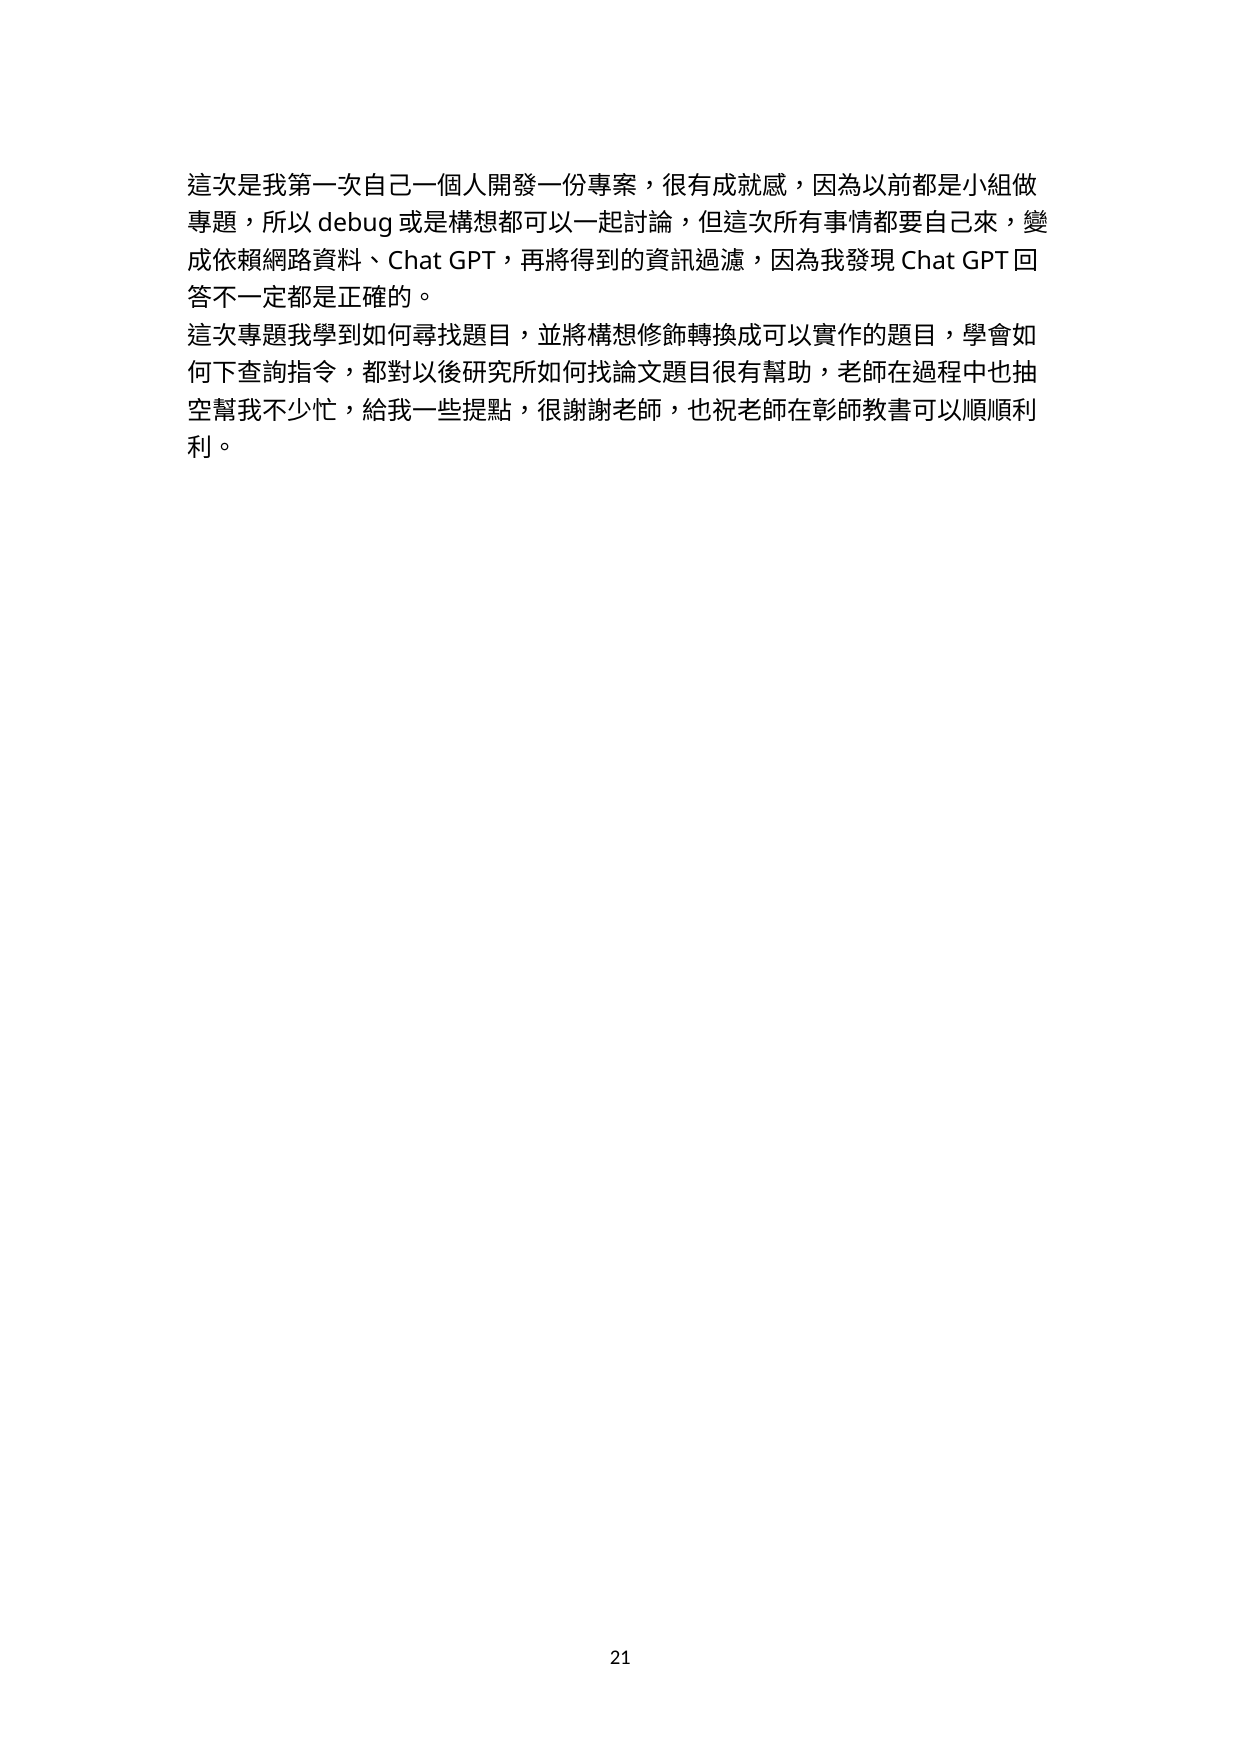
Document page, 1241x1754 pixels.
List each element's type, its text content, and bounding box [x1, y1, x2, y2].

text 這次是我第一次自己一個人開發一份專案，很有成就感，因為以前都是小組做專題，所以debug或是構想都可以一起討論，但這次所有事情都要自己來，變成依賴網路資料、Chat GPT，再將得到的資訊過濾，因為我發現Chat GPT回答不一定都是正確的。 [187, 164, 1053, 314]
text 這次專題我學到如何尋找題目，並將構想修飾轉換成可以實作的題目，學會如何下查詢指令，都對以後研究所如何找論文題目很有幫助，老師在過程中也抽空幫我不少忙，給我一些提點，很謝謝老師，也祝老師在彰師教書可以順順利利。 [187, 314, 1053, 464]
